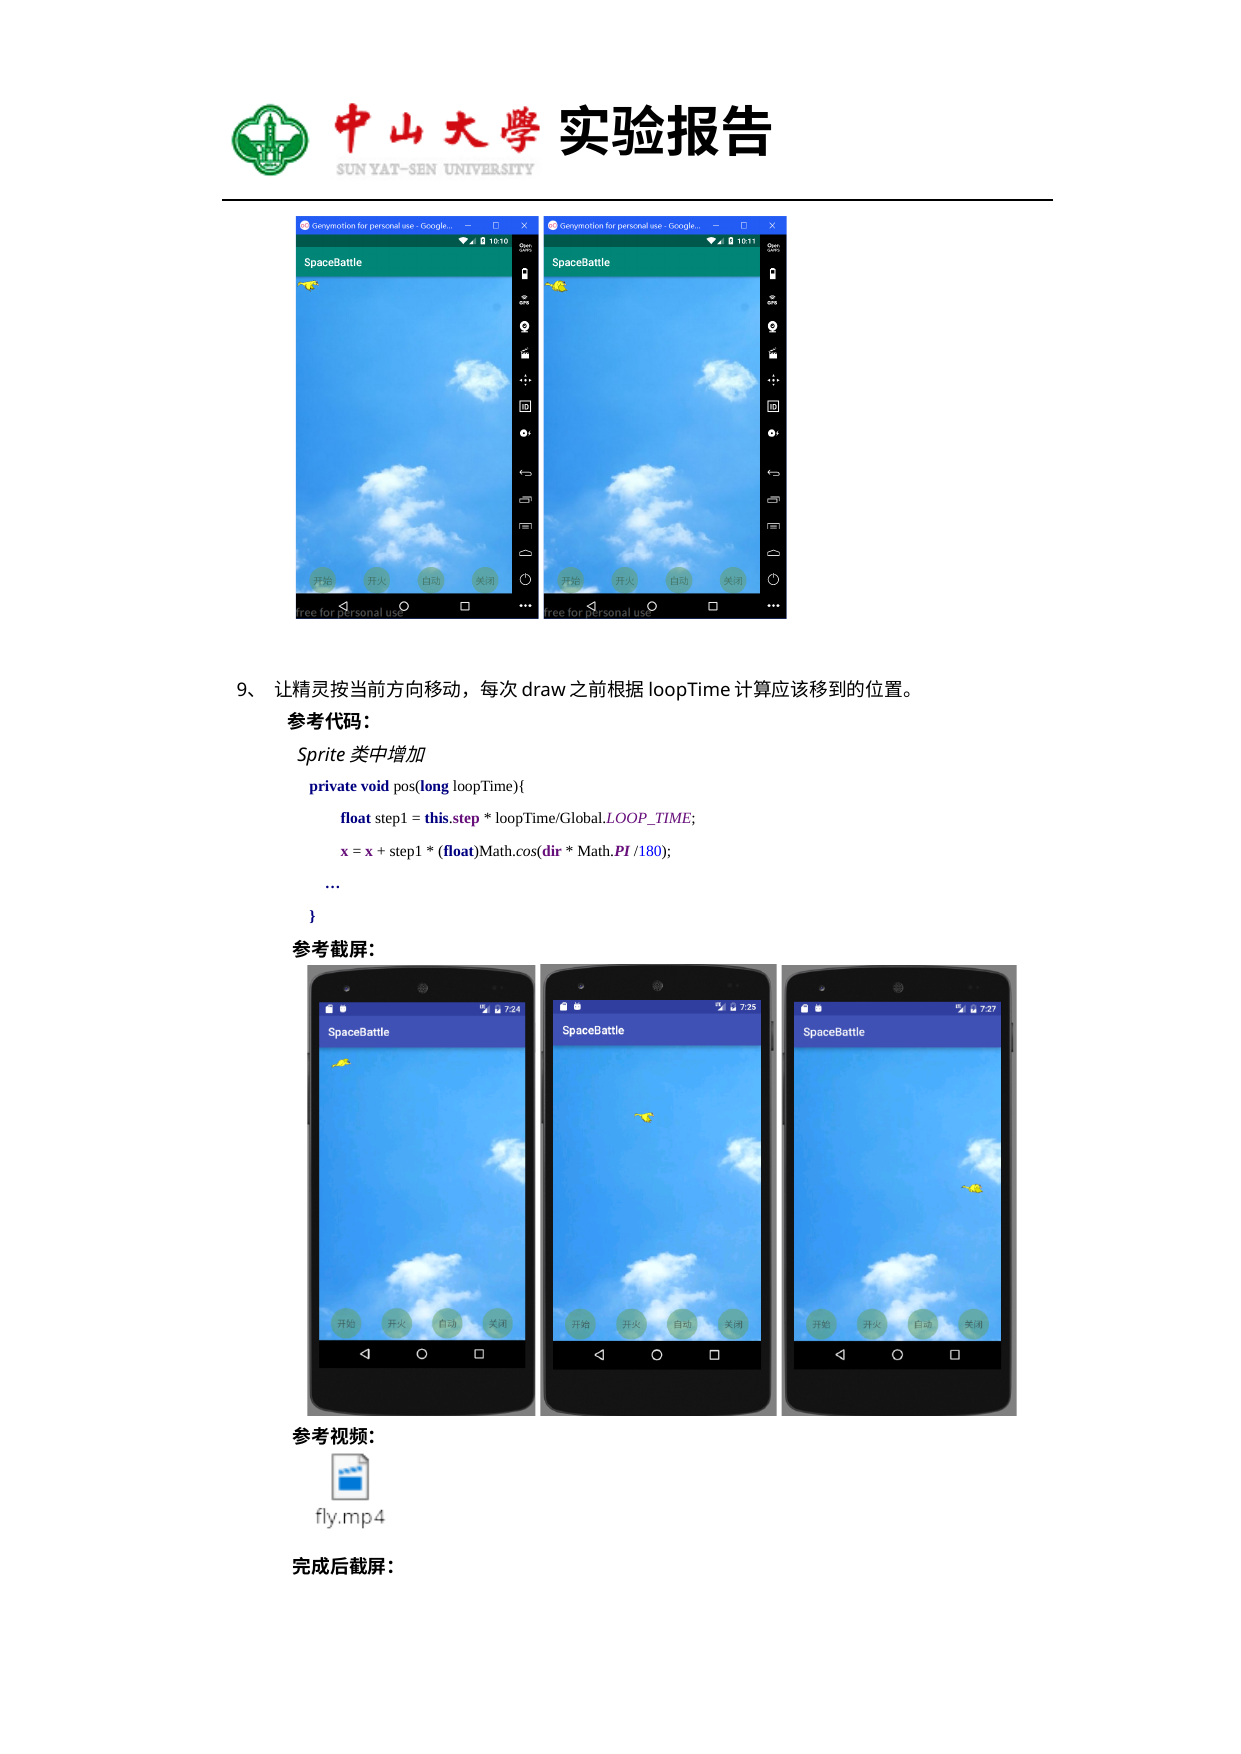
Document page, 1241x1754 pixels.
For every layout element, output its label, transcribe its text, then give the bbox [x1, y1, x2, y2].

picture [543, 216, 787, 619]
picture [307, 965, 536, 1416]
list 参考代码： [287, 704, 1053, 737]
picture [781, 965, 1017, 1416]
list … [309, 867, 1053, 899]
picture [540, 964, 777, 1416]
list } [309, 899, 1053, 932]
text 完成后截屏： [274, 1549, 1053, 1582]
text 参考视频： [274, 1419, 1053, 1452]
text 参考截屏： [274, 932, 1053, 964]
list Sprite类中增加 [287, 737, 1053, 769]
picture [295, 216, 539, 619]
list 让精灵按当前方向移动，每次draw之前根据loopTime计算应该移到的位置。 [236, 672, 1053, 704]
list private void pos(long loopTime){ float step1 = this.step * loopTime/Global.LOOP_TIME; x = x + step1 * (float)Math.cos(dir * Math.PI /180); [309, 769, 1053, 867]
picture [221, 98, 543, 182]
